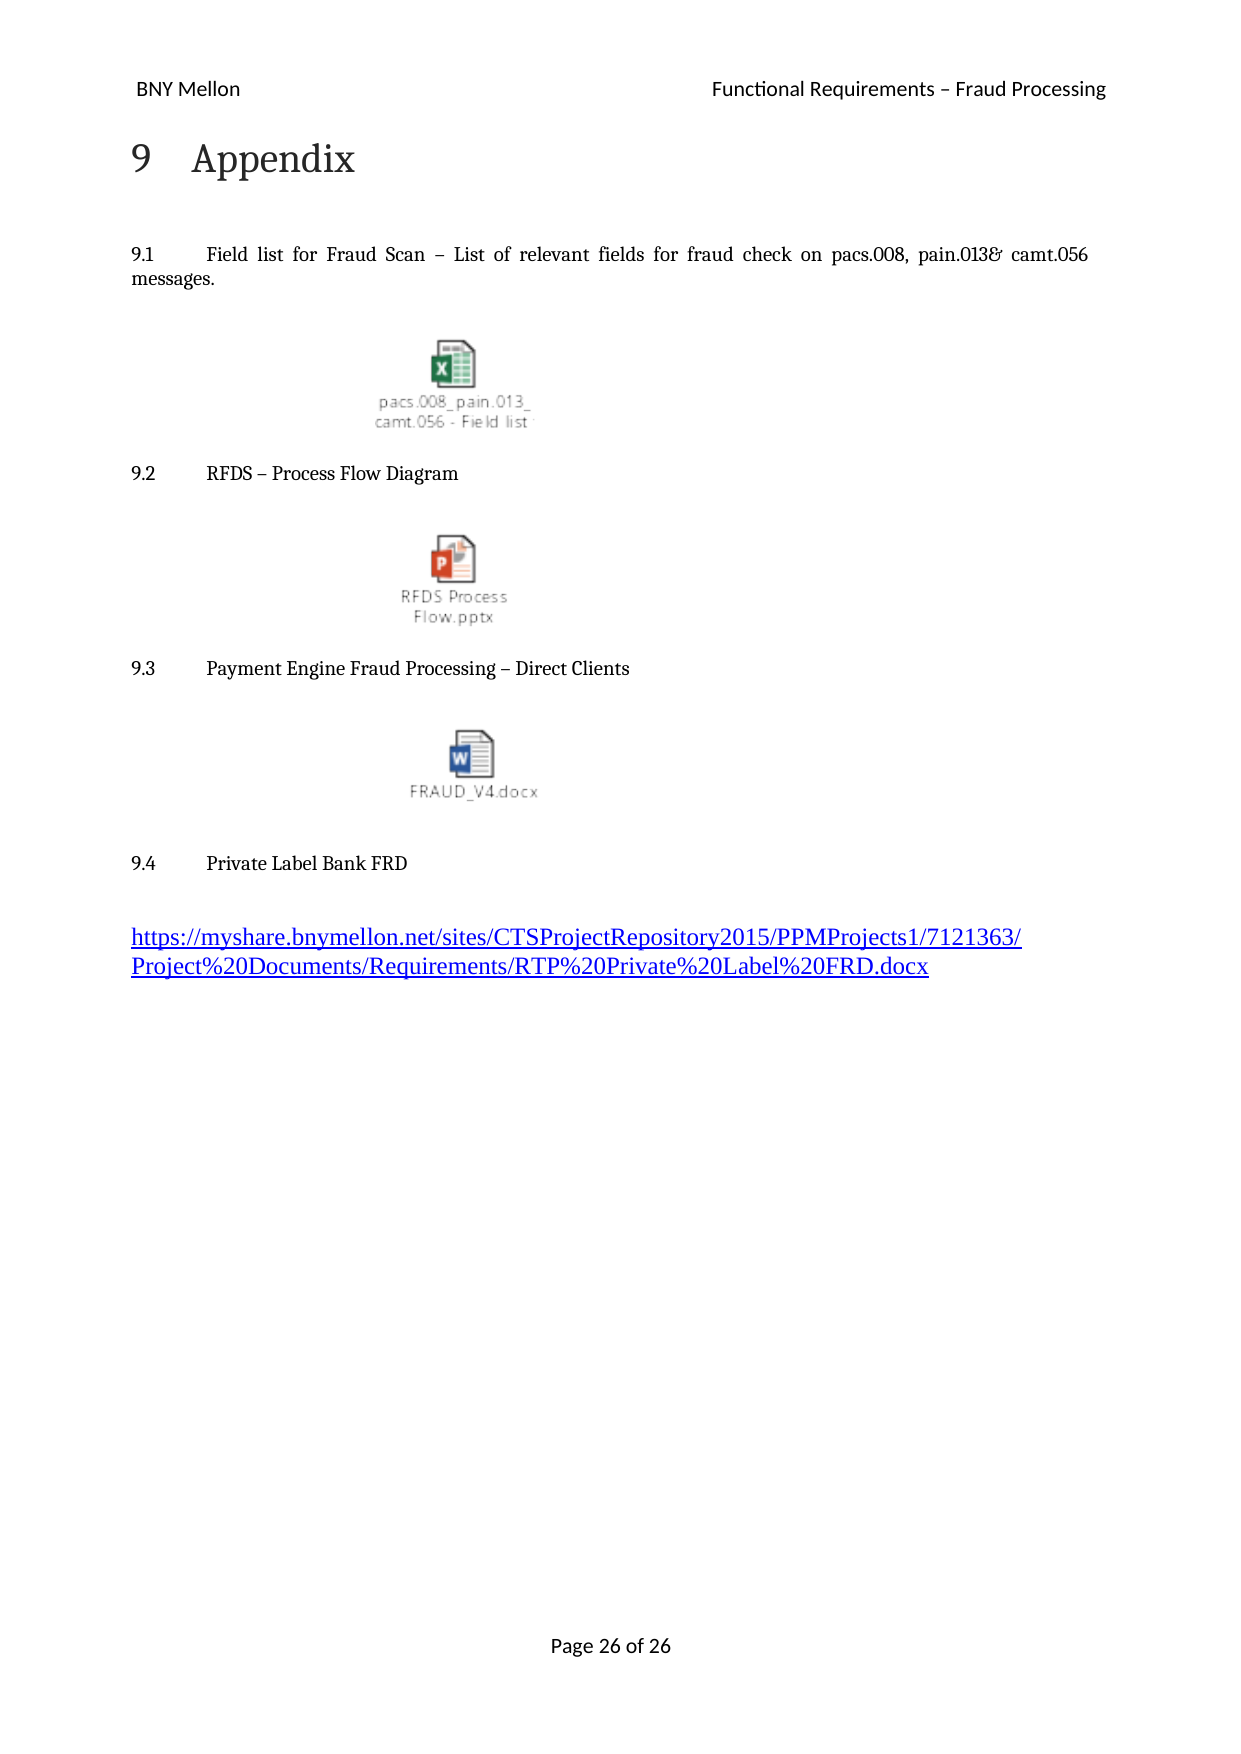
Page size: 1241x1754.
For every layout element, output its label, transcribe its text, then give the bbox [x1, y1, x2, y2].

subtitle Appendix [131, 134, 1090, 182]
subtitle Payment Engine Fraud Processing – Direct Clients [131, 656, 1090, 680]
subtitle Field list for Fraud Scan – List of relevant fields for fraud check on pacs.008, pain.013& camt.056 messages. [131, 242, 1090, 290]
text https://myshare.bnymellon.net/sites/CTSProjectRepository2015/PPMProjects1/7121363/Project%20Documents/Requirements/RTP%20Private%20Label%20FRD.docx [131, 922, 1090, 980]
subtitle RFDS – Process Flow Diagram [131, 461, 1090, 485]
subtitle Private Label Bank FRD [131, 851, 1090, 875]
